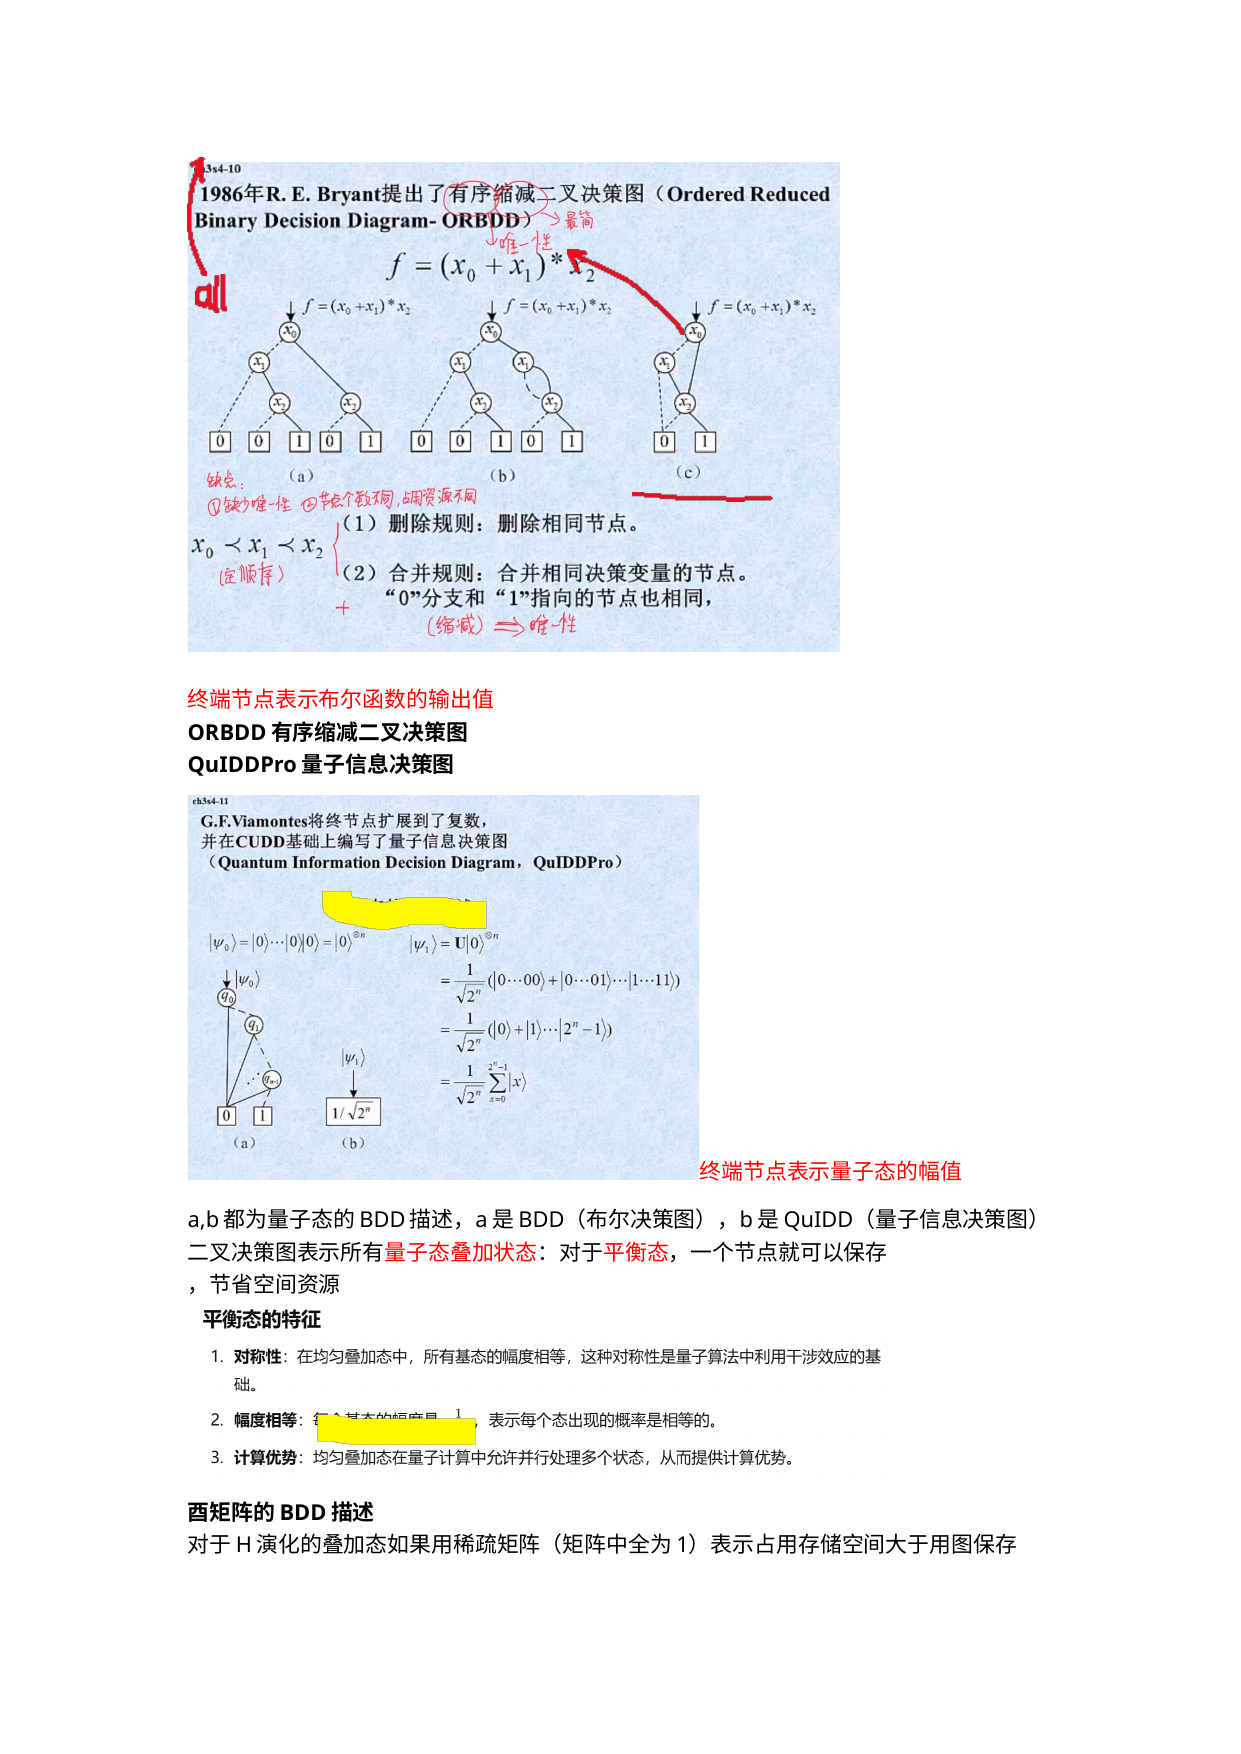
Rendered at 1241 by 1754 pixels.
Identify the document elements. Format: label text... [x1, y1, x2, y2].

text 酉矩阵的BDD描述 [187, 1494, 1053, 1527]
text 二叉决策图表示所有量子态叠加状态：对于平衡态，一个节点就可以保存 [187, 1234, 1053, 1267]
text ORBDD有序缩减二叉决策图 [187, 714, 1053, 747]
text 终端节点表示布尔函数的输出值 [187, 682, 1053, 714]
text 对于H演化的叠加态如果用稀疏矩阵（矩阵中全为1）表示占用存储空间大于用图保存 [187, 1527, 1053, 1559]
picture [187, 157, 840, 652]
text QuIDDPro量子信息决策图 [187, 747, 1053, 779]
picture [187, 1299, 888, 1479]
text ，节省空间资源 [187, 1267, 1053, 1299]
text a,b都为量子态的BDD描述，a是BDD（布尔决策图），b是QuIDD（量子信息决策图） [187, 1202, 1053, 1234]
picture [187, 795, 700, 1180]
